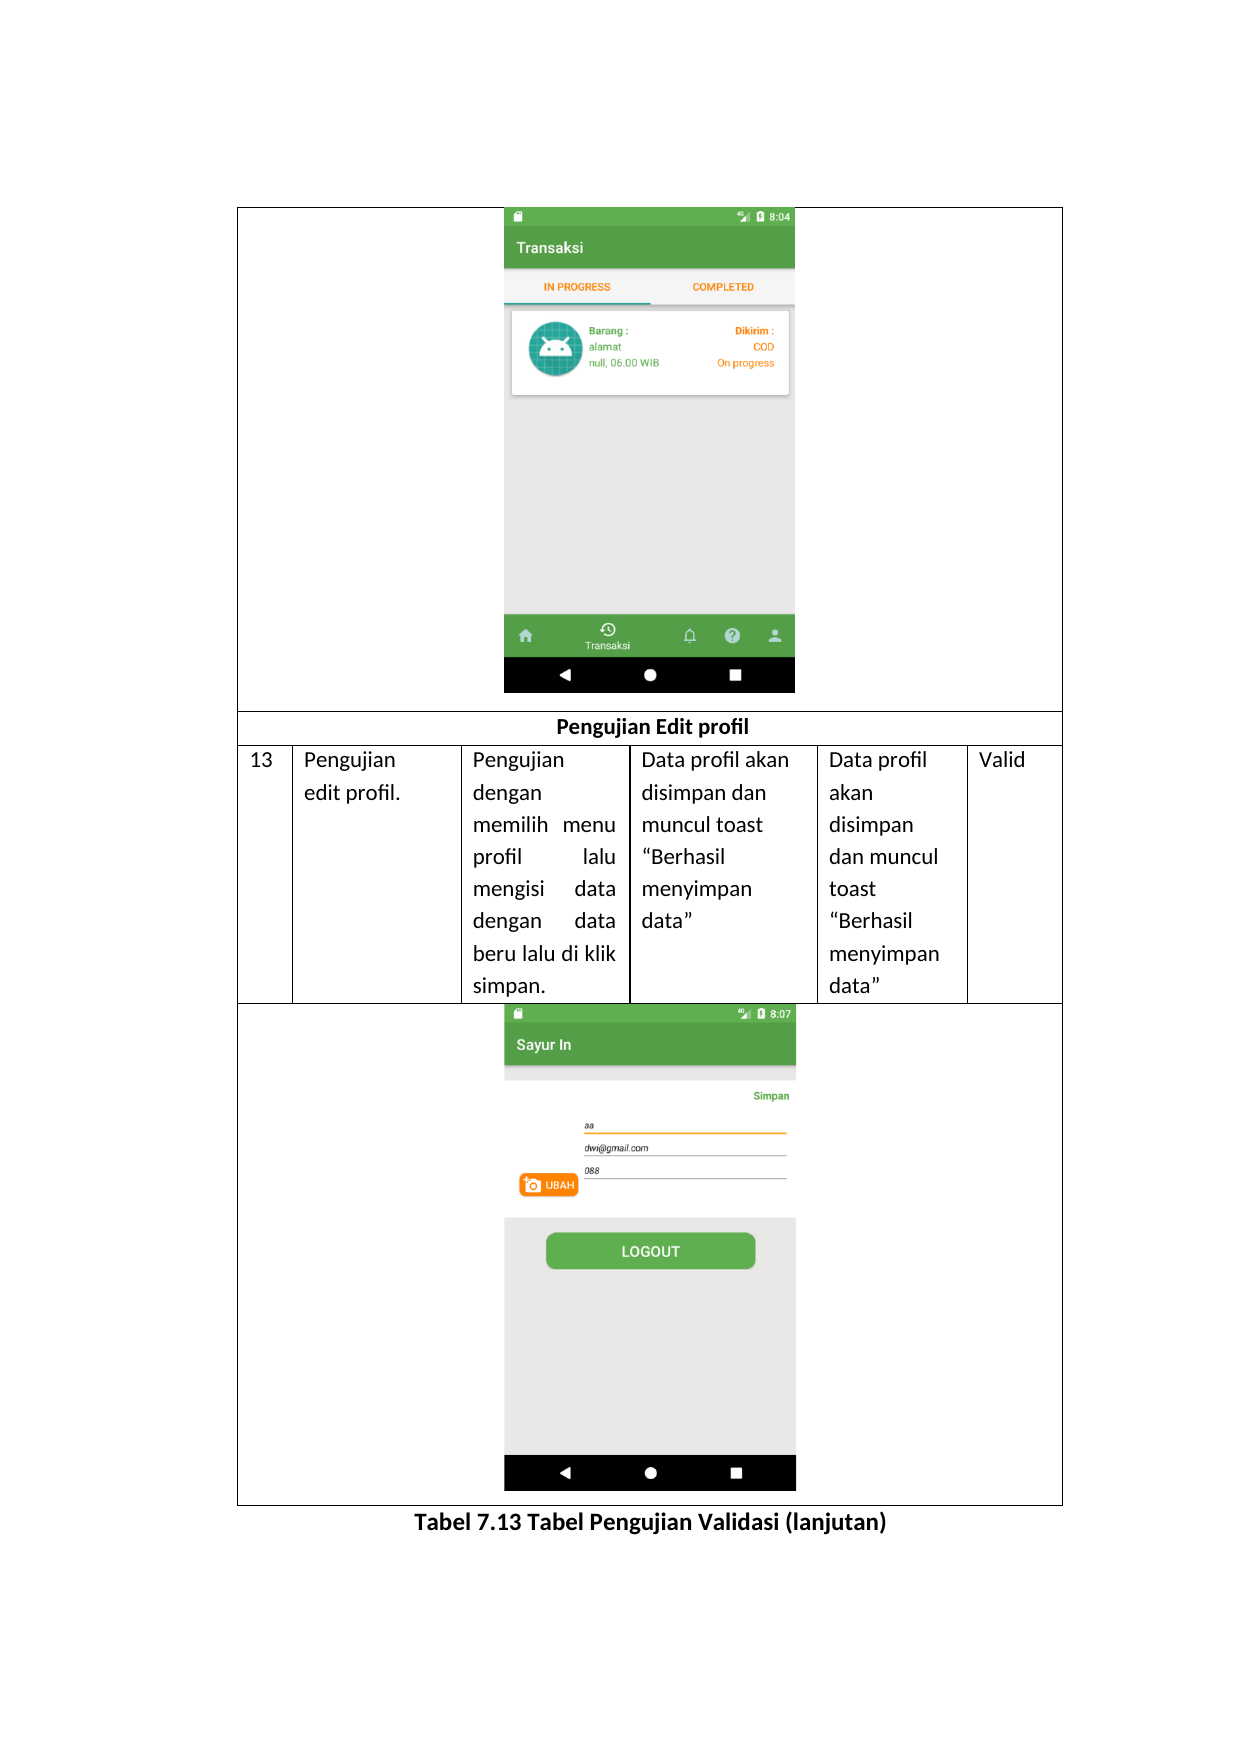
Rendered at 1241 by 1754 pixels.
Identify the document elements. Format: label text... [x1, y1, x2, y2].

table_cell Valid [968, 746, 1062, 1003]
picture [504, 1004, 797, 1491]
table_cell Pengujian edit profil. [293, 746, 461, 1003]
table_cell Data profil akan disimpan dan muncul toast “Berhasil menyimpan data” [818, 746, 967, 1003]
table_header [238, 208, 1062, 711]
table_cell [238, 1004, 1062, 1505]
picture [504, 207, 795, 693]
table_cell Pengujian dengan memilih menu profil lalu mengisi data dengan data beru lalu di klik simpan. [462, 746, 629, 1003]
table_cell Data profil akan disimpan dan muncul toast “Berhasil menyimpan data” [631, 746, 817, 1003]
text Tabel 7.13 Tabel Pengujian Validasi (lanjutan) [236, 1506, 1064, 1536]
table_cell 13 [238, 746, 292, 1003]
table_cell Pengujian Edit profil [238, 712, 1062, 744]
